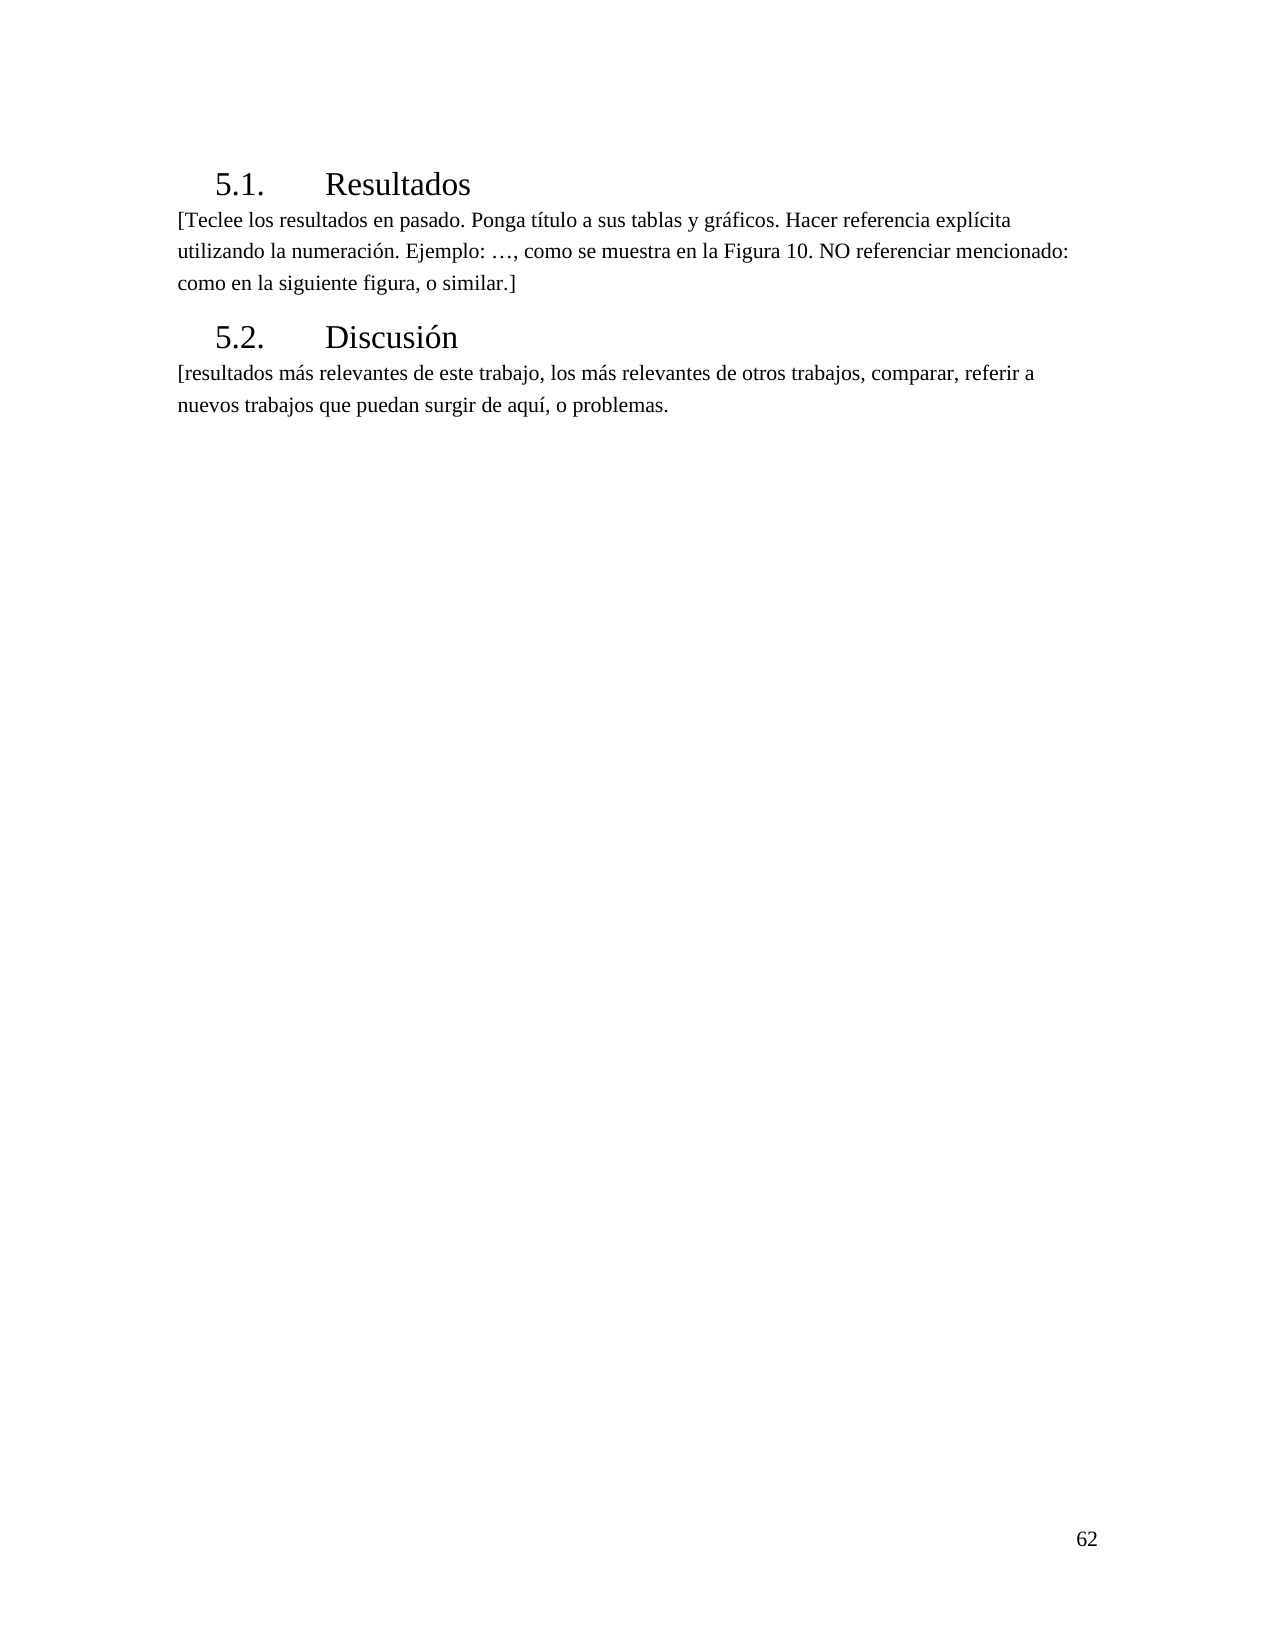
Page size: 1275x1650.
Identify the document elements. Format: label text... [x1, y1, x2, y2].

text [Teclee los resultados en pasado. Ponga título a sus tablas y gráficos. Hacer referencia explícita utilizando la numeración. Ejemplo: …, como se muestra en la Figura 10. NO referenciar mencionado: como en la siguiente figura, o similar.] [177, 207, 1098, 295]
subtitle Discusión [215, 318, 1098, 356]
text [resultados más relevantes de este trabajo, los más relevantes de otros trabajos, comparar, referir a nuevos trabajos que puedan surgir de aquí, o problemas. [177, 360, 1098, 417]
subtitle Resultados [215, 164, 1098, 203]
